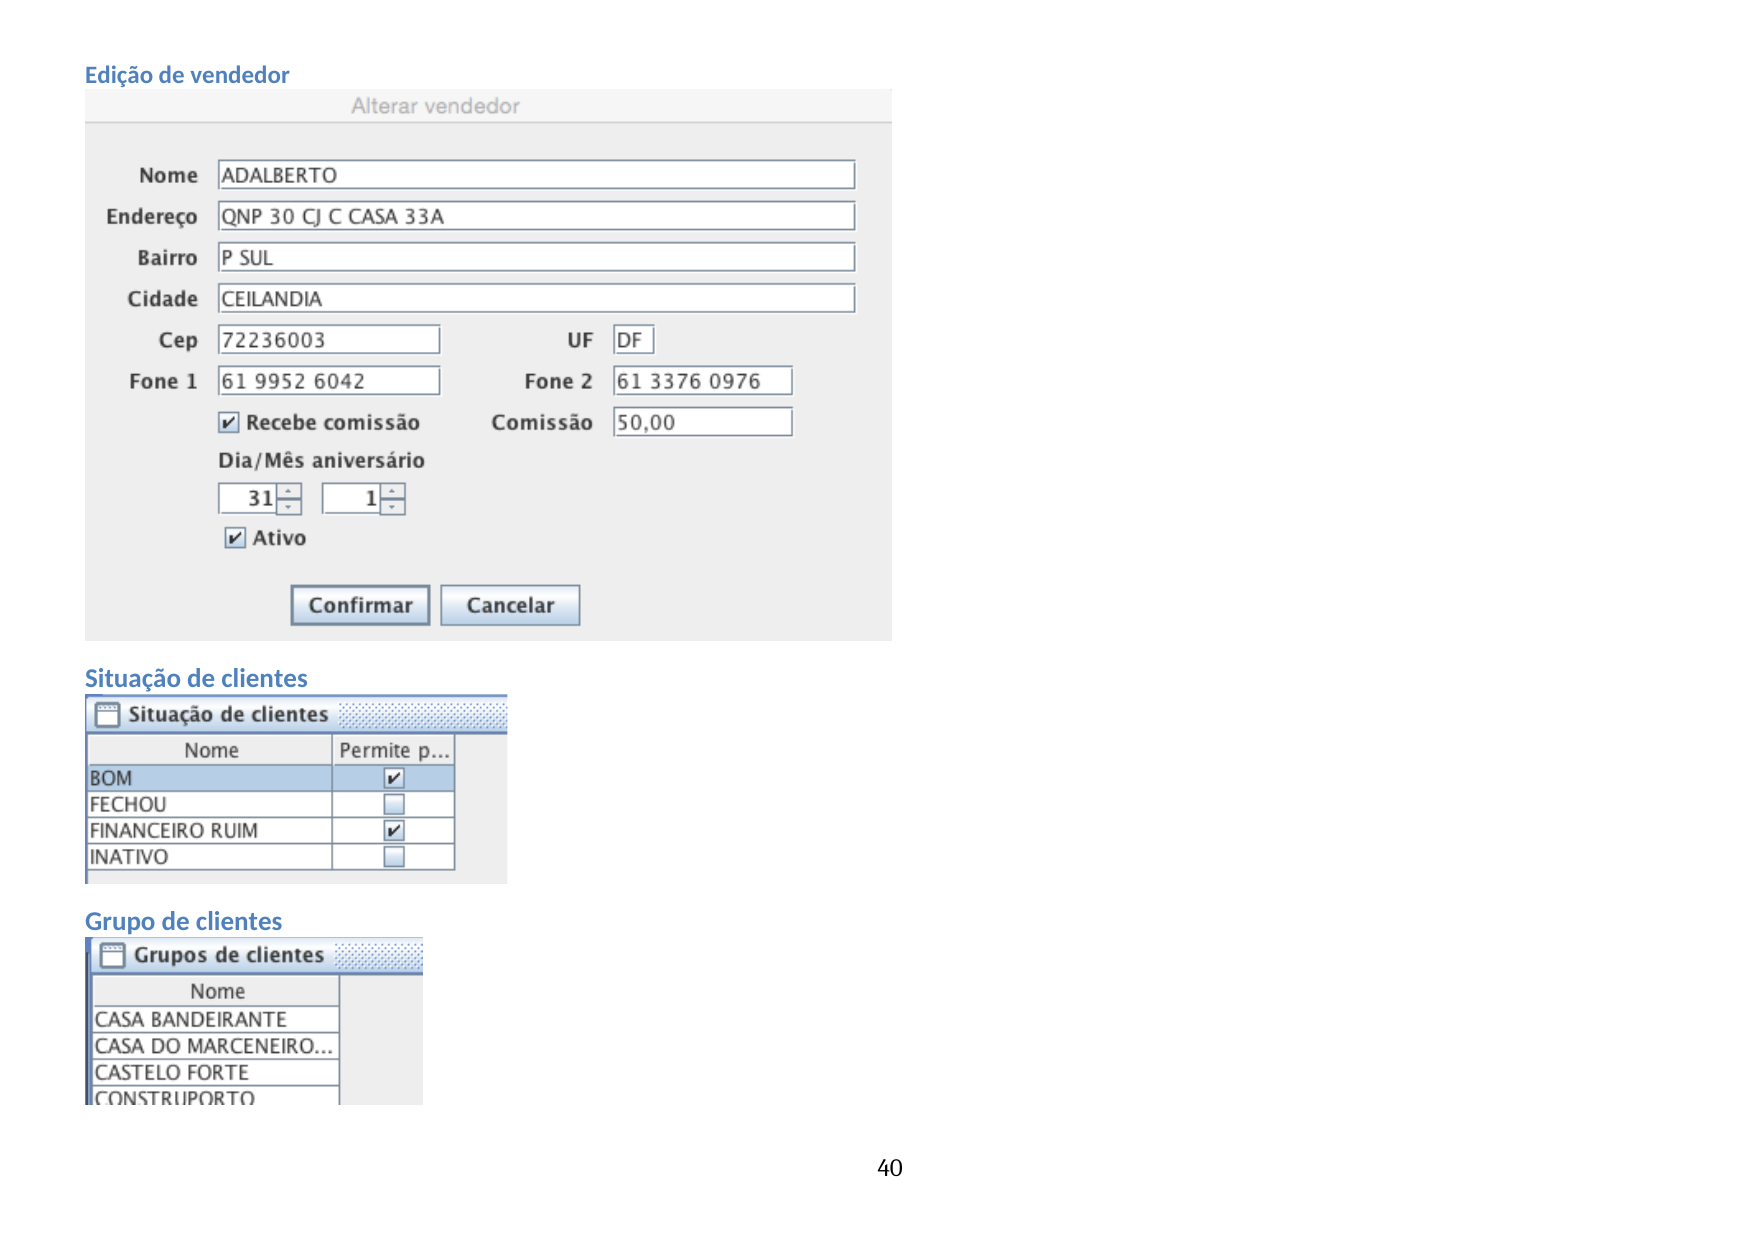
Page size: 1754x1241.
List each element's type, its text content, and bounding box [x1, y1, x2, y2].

subtitle Edição de vendedor [85, 59, 1695, 89]
subtitle Situação de clientes [85, 661, 1695, 694]
picture [85, 937, 423, 1105]
subtitle Grupo de clientes [85, 904, 1695, 937]
picture [85, 89, 892, 641]
picture [85, 694, 508, 884]
